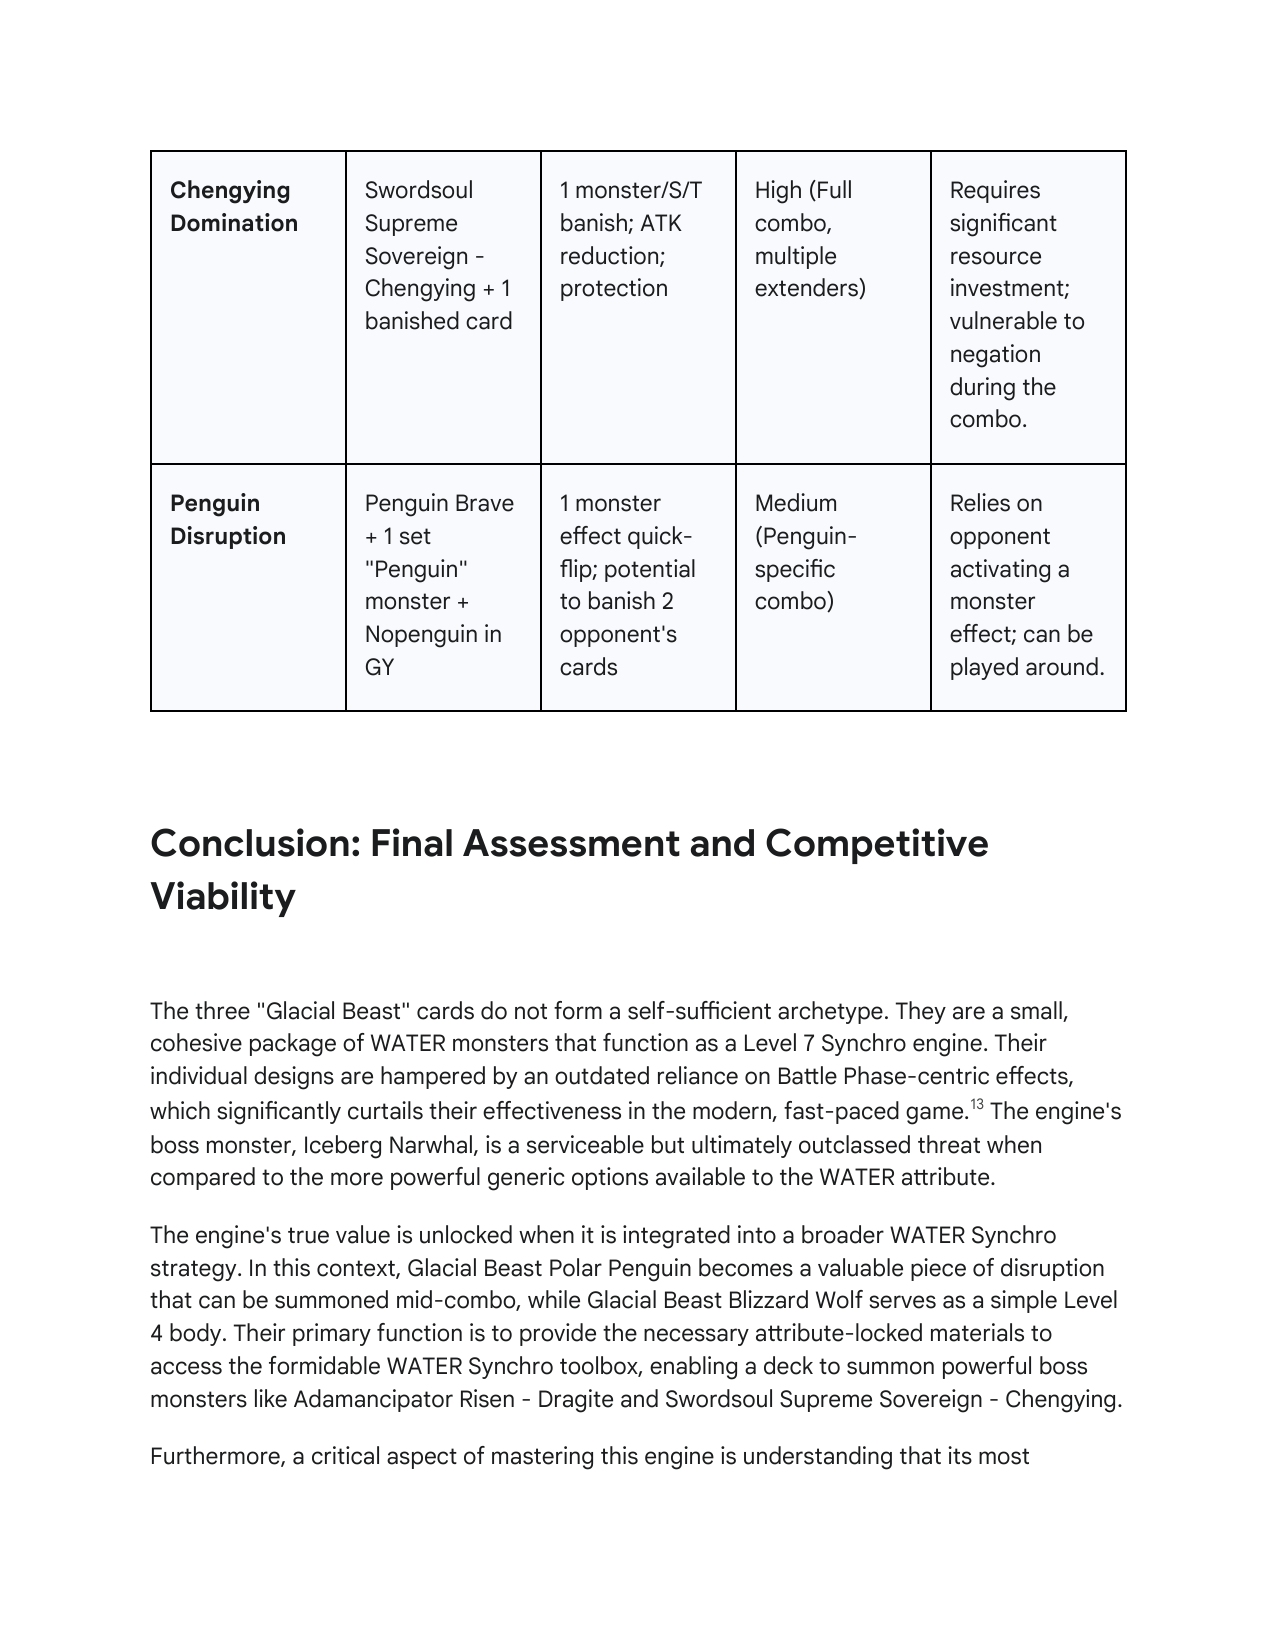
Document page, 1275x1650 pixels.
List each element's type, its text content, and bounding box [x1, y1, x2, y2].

text The three "Glacial Beast" cards do not form a self-sufficient archetype. They are a small, cohesive package of WATER monsters that function as a Level 7 Synchro engine. Their individual designs are hampered by an outdated reliance on Battle Phase-centric effects, which significantly curtails their effectiveness in the modern, fast-paced game.13 The engine's boss monster, Iceberg Narwhal, is a serviceable but ultimately outclassed threat when compared to the more powerful generic options available to the WATER attribute. [150, 997, 1125, 1192]
table_cell High (Full combo, multiple extenders) [737, 152, 930, 463]
text The engine's true value is unlocked when it is integrated into a broader WATER Synchro strategy. In this context, Glacial Beast Polar Penguin becomes a valuable piece of disruption that can be summoned mid-combo, while Glacial Beast Blizzard Wolf serves as a simple Level 4 body. Their primary function is to provide the necessary attribute-locked materials to access the formidable WATER Synchro toolbox, enabling a deck to summon powerful boss monsters like Adamancipator Risen - Dragite and Swordsoul Supreme Sovereign - Chengying. [150, 1221, 1125, 1413]
table_cell 1 monster/S/T banish; ATK reduction; protection [542, 152, 735, 463]
table_cell Penguin Brave + 1 set "Penguin" monster + Nopenguin in GY [347, 465, 540, 710]
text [150, 1442, 1125, 1471]
subtitle Conclusion: Final Assessment and Competitive Viability [150, 820, 1125, 920]
table_cell Chengying Domination [152, 152, 345, 463]
table_cell Relies on opponent activating a monster effect; can be played around. [932, 465, 1125, 710]
table_cell Requires significant resource investment; vulnerable to negation during the combo. [932, 152, 1125, 463]
table_cell Medium (Penguin-specific combo) [737, 465, 930, 710]
table_cell Penguin Disruption [152, 465, 345, 710]
table_cell 1 monster effect quick-flip; potential to banish 2 opponent's cards [542, 465, 735, 710]
table_cell Swordsoul Supreme Sovereign - Chengying + 1 banished card [347, 152, 540, 463]
